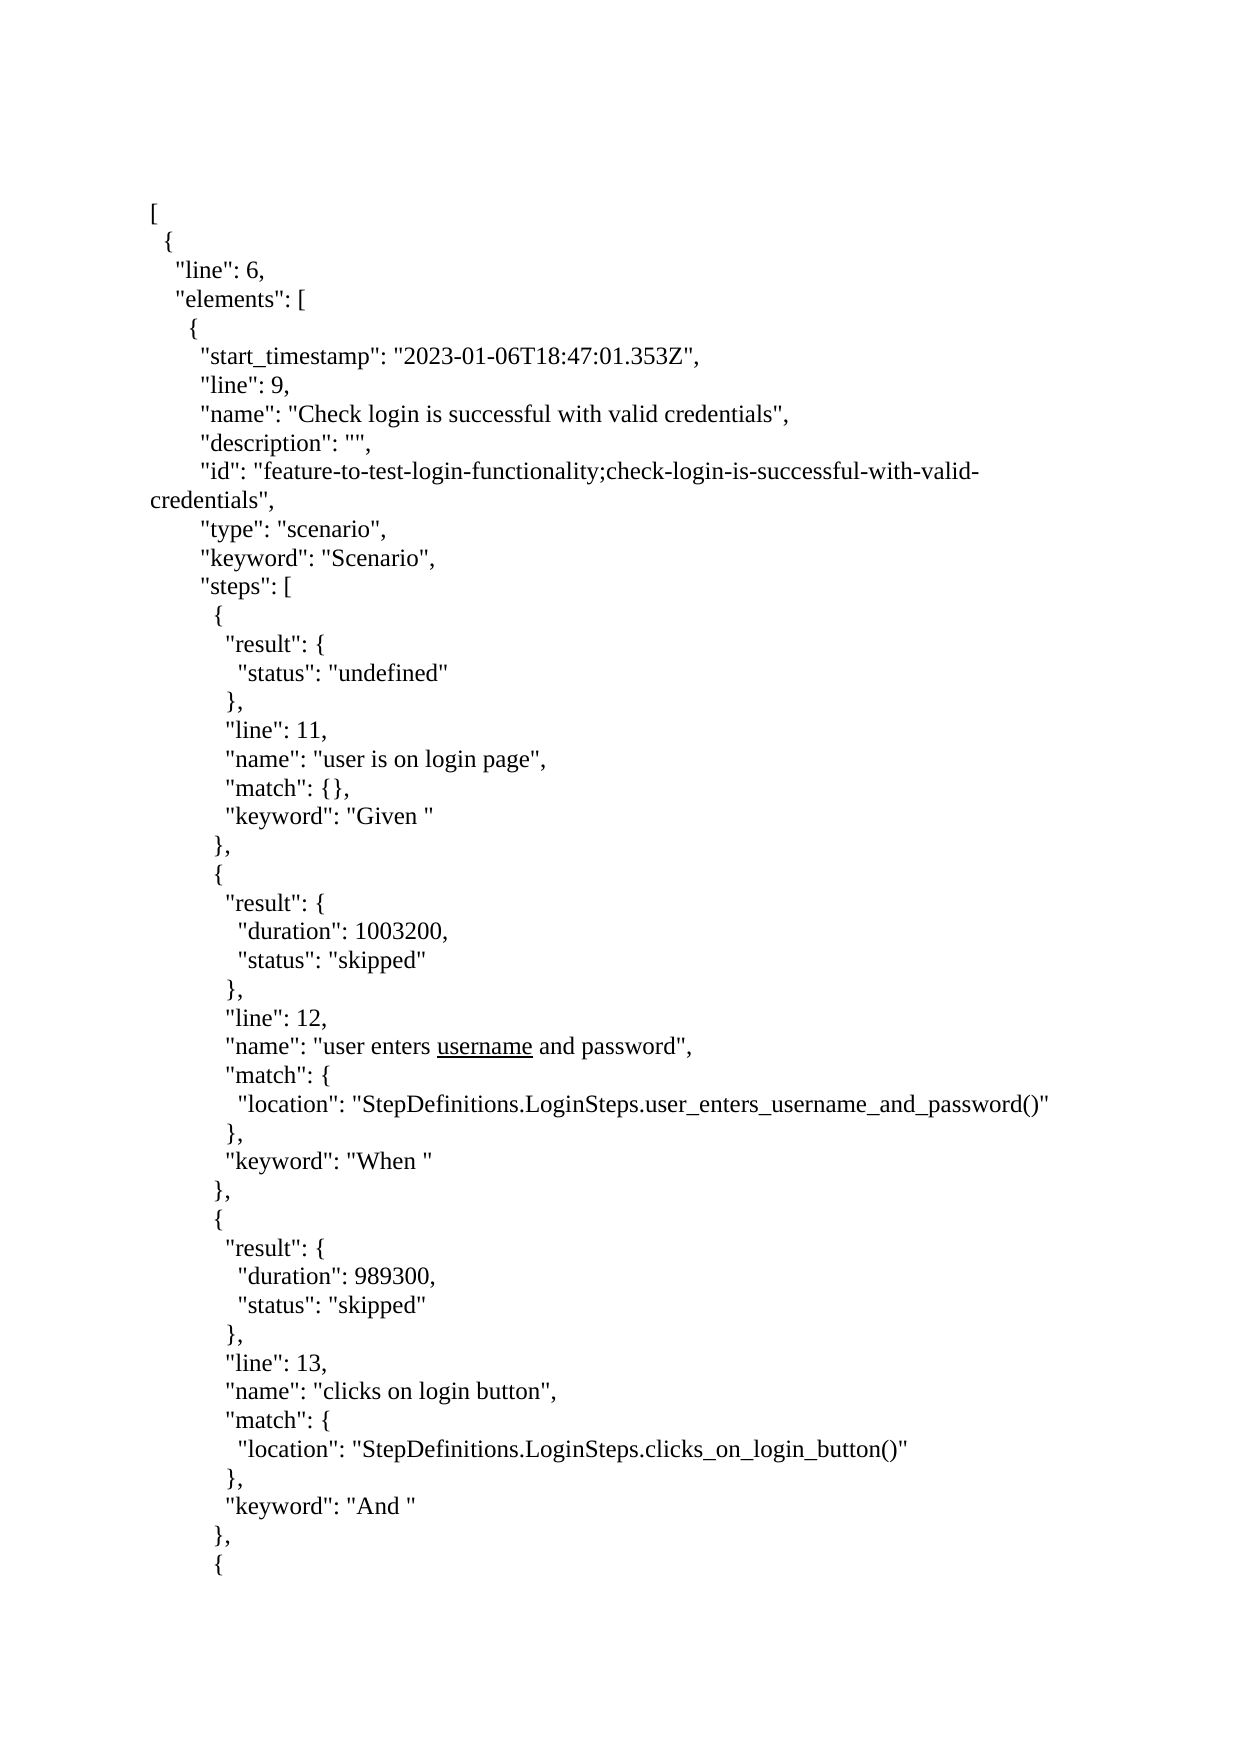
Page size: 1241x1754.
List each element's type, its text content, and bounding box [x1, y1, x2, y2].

text "steps": [ [150, 571, 1090, 600]
text "status": "undefined" [150, 658, 1090, 686]
text }, [150, 1463, 1090, 1491]
text "line": 9, [150, 370, 1090, 399]
text { [150, 1549, 1090, 1578]
text "result": { [150, 629, 1090, 658]
text "line": 11, [150, 715, 1090, 744]
text "line": 6, [150, 255, 1090, 284]
text "name": "clicks on login button", [150, 1376, 1090, 1405]
text "match": { [150, 1405, 1090, 1434]
text "name": "user enters username and password", [150, 1031, 1090, 1060]
text }, [150, 1319, 1090, 1348]
text "keyword": "Given " [150, 801, 1090, 830]
text "duration": 989300, [150, 1261, 1090, 1290]
text { [150, 600, 1090, 629]
text "status": "skipped" [150, 1290, 1090, 1319]
text "duration": 1003200, [150, 916, 1090, 945]
text "match": { [150, 1060, 1090, 1089]
text }, [150, 1175, 1090, 1204]
text { [150, 1204, 1090, 1233]
text "start_timestamp": "2023-01-06T18:47:01.353Z", [150, 341, 1090, 370]
text }, [150, 1520, 1090, 1549]
text { [150, 313, 1090, 341]
text }, [150, 686, 1090, 715]
text "name": "user is on login page", [150, 744, 1090, 773]
text { [150, 226, 1090, 255]
text "status": "skipped" [150, 945, 1090, 974]
text "result": { [150, 1233, 1090, 1261]
text "keyword": "Scenario", [150, 543, 1090, 571]
text "location": "StepDefinitions.LoginSteps.user_enters_username_and_password()" [150, 1089, 1090, 1118]
text "type": "scenario", [150, 514, 1090, 543]
text { [150, 859, 1090, 888]
text "match": {}, [150, 773, 1090, 801]
text }, [150, 974, 1090, 1003]
text "line": 12, [150, 1003, 1090, 1031]
text }, [150, 1118, 1090, 1146]
text }, [150, 830, 1090, 859]
text "description": "", [150, 428, 1090, 456]
text "elements": [ [150, 284, 1090, 313]
text "keyword": "When " [150, 1146, 1090, 1175]
text "location": "StepDefinitions.LoginSteps.clicks_on_login_button()" [150, 1434, 1090, 1463]
text "result": { [150, 888, 1090, 916]
text "id": "feature-to-test-login-functionality;check-login-is-successful-with-valid-credentials", [150, 456, 1090, 514]
text [ [150, 198, 1090, 226]
text "line": 13, [150, 1348, 1090, 1376]
text "name": "Check login is successful with valid credentials", [150, 399, 1090, 428]
text "keyword": "And " [150, 1491, 1090, 1520]
